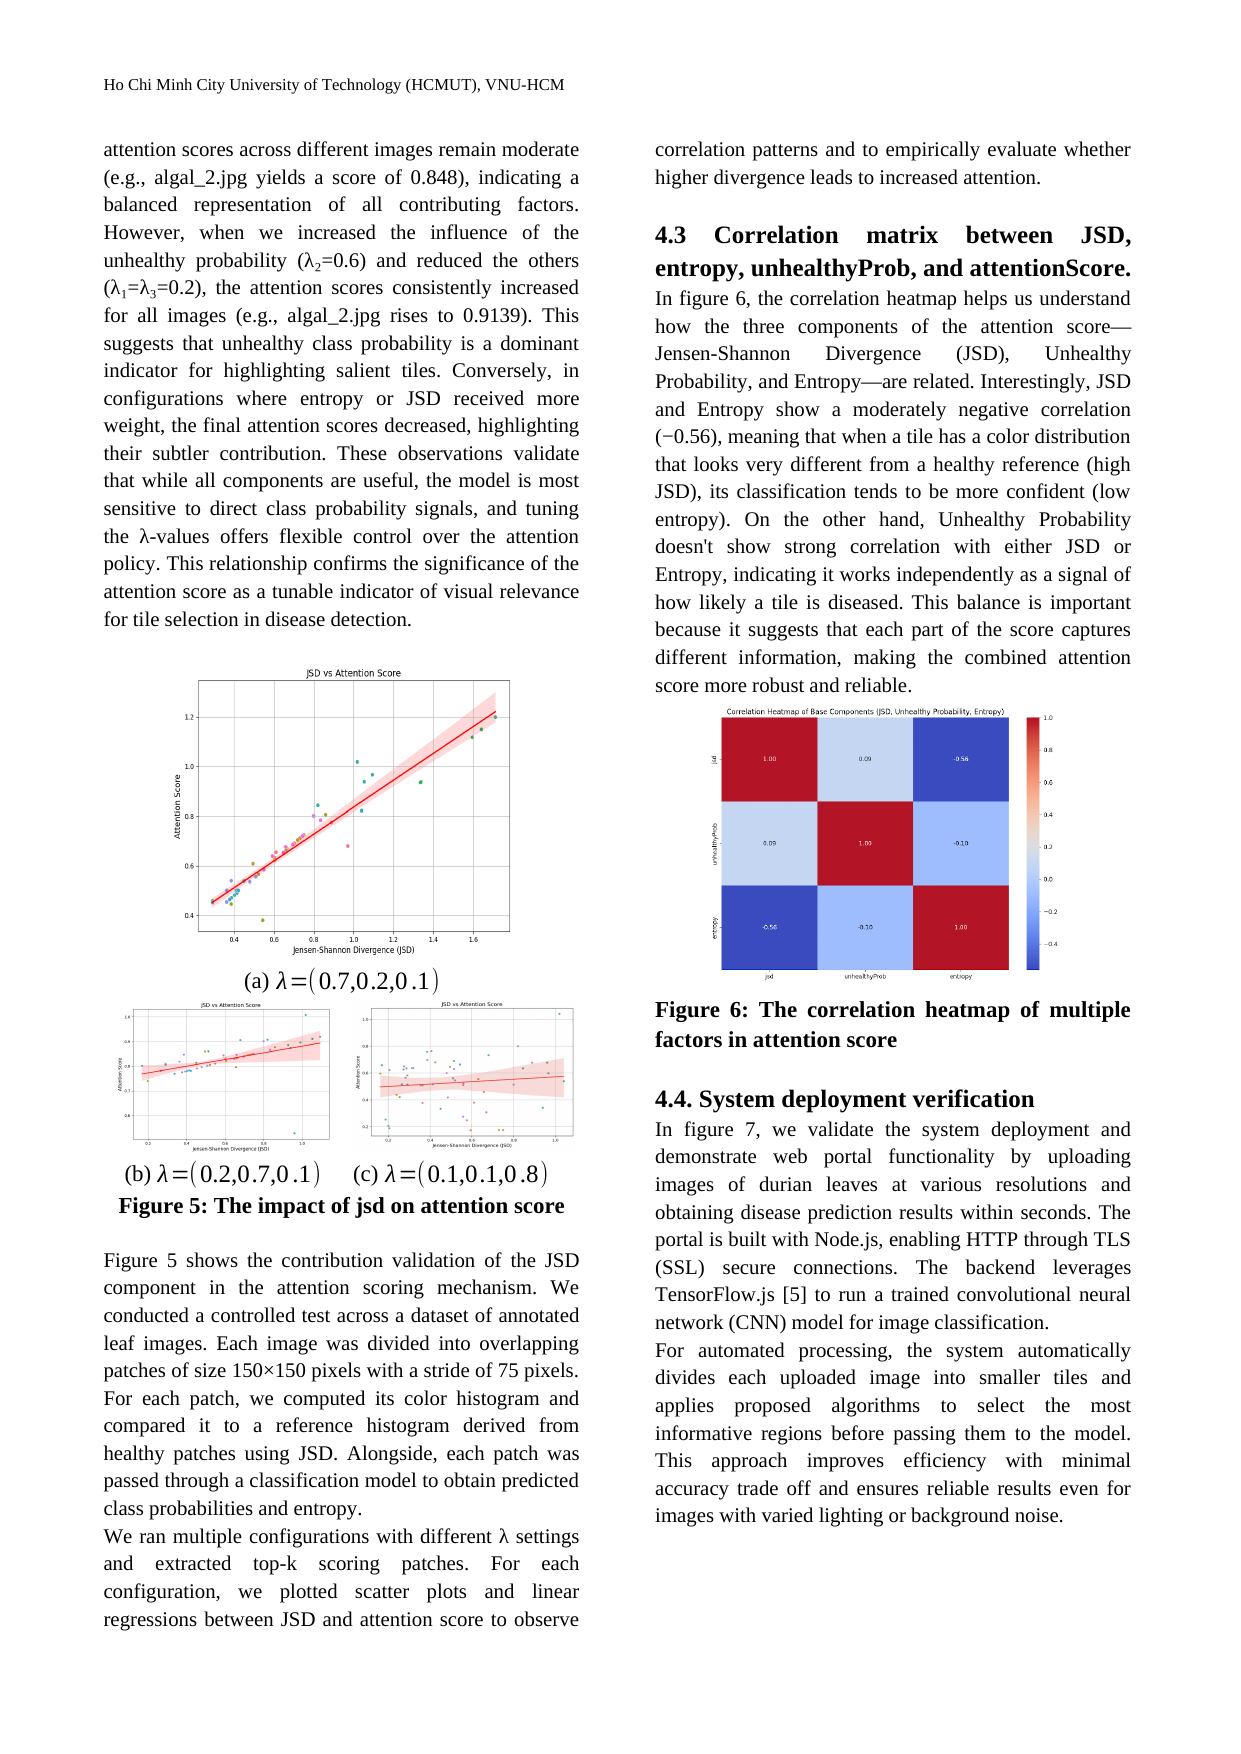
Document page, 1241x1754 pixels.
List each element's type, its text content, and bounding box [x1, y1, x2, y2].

table_header [103, 662, 580, 966]
text Figure 6: The correlation heatmap of multiple factors in attention score [655, 996, 1132, 1052]
text For automated processing, the system automatically divides each uploaded image into smaller tiles and applies proposed algorithms to select the most informative regions before passing them to the model. This approach improves efficiency with minimal accuracy trade off and ensures reliable results even for images with varied lighting or background noise. [655, 1338, 1132, 1527]
text 4.4. System deployment verification [655, 1084, 1132, 1112]
picture [352, 999, 577, 1150]
text In figure 6, the correlation heatmap helps us understand how the three components of the attention score—Jensen-Shannon Divergence (JSD), Unhealthy Probability, and Entropy—are related. Interestingly, JSD and Entropy show a moderately negative correlation (−0.56), meaning that when a tile has a color distribution that looks very different from a healthy reference (high JSD), its classification tends to be more confident (low entropy). On the other hand, Unhealthy Probability doesn't show strong correlation with either JSD or Entropy, indicating it works independently as a signal of how likely a tile is diseased. This balance is important because it suggests that each part of the score captures different information, making the combined attention score more robust and reliable. [655, 286, 1132, 697]
text We ran multiple configurations with different λ settings and extracted top-k scoring patches. For each configuration, we plotted scatter plots and linear regressions between JSD and attention score to observe correlation patterns and to empirically evaluate whether higher divergence leads to increased attention. [655, 137, 1132, 189]
picture [114, 999, 333, 1155]
text 4.3 Correlation matrix between JSD, entropy, unhealthyProb, and attentionScore. [655, 220, 1132, 282]
table_cell (a) [103, 966, 580, 999]
text We ran multiple configurations with different λ settings and extracted top-k scoring patches. For each configuration, we plotted scatter plots and linear regressions between JSD and attention score to observe correlation patterns and to empirically evaluate whether higher divergence leads to increased attention. [103, 1524, 580, 1631]
table_cell (c) [342, 1159, 580, 1192]
table_cell Figure 5: The impact of jsd on attention score [103, 1193, 580, 1248]
text Figure 5 shows the contribution validation of the JSD component in the attention scoring mechanism. We conducted a controlled test across a dataset of annotated leaf images. Each image was divided into overlapping patches of size 150×150 pixels with a stride of 75 pixels. For each patch, we computed its color histogram and compared it to a reference histogram derived from healthy patches using JSD. Alongside, each patch was passed through a classification model to obtain predicted class probabilities and entropy. [103, 1248, 580, 1520]
picture [696, 700, 1090, 992]
table_cell [103, 1000, 342, 1158]
table_cell [342, 1000, 580, 1158]
picture [168, 661, 515, 962]
text In figure 7, we validate the system deployment and demonstrate web portal functionality by uploading images of durian leaves at various resolutions and obtaining disease prediction results within seconds. The portal is built with Node.js, enabling HTTP through TLS (SSL) secure connections. The backend leverages TensorFlow.js [5] to run a trained convolutional neural network (CNN) model for image classification. [655, 1117, 1132, 1334]
table_cell (b) [103, 1159, 342, 1192]
